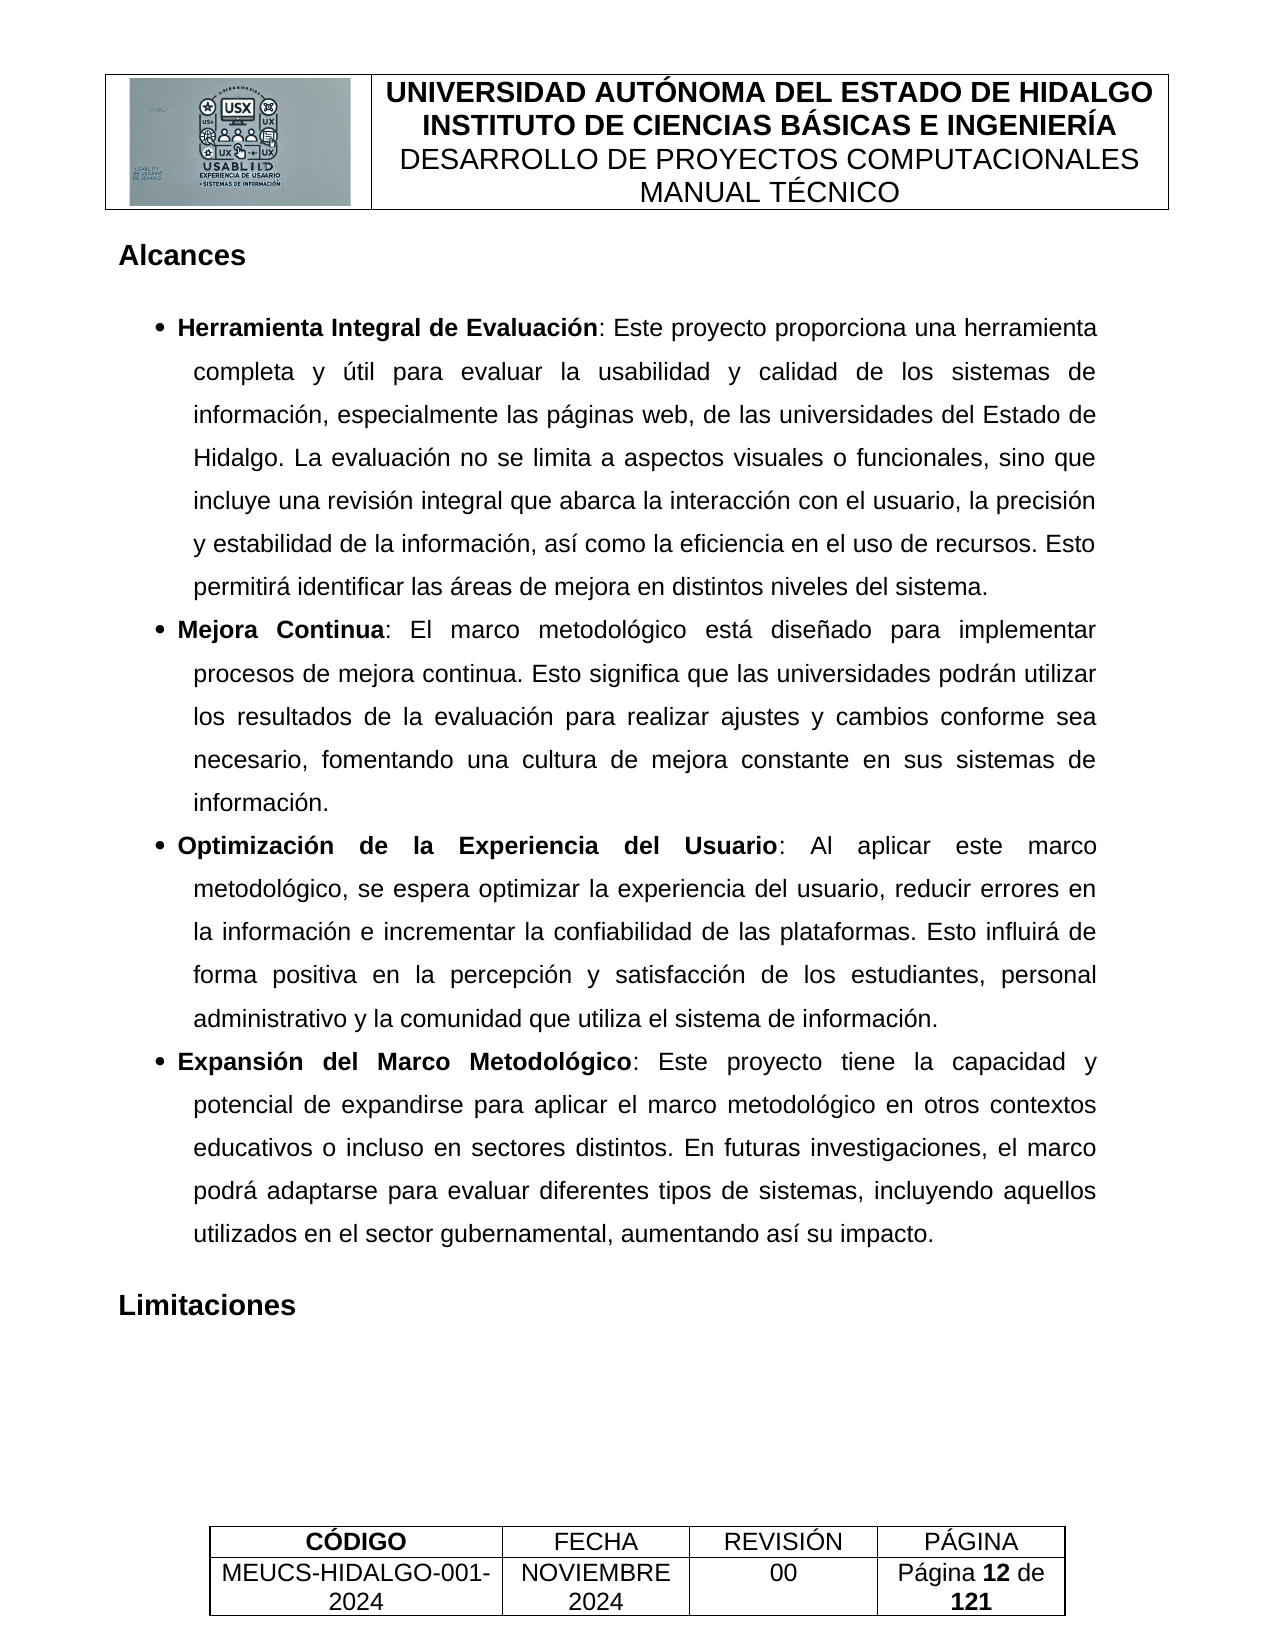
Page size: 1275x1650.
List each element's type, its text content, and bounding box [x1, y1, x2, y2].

picture [129, 78, 351, 206]
text Alcances [118, 238, 1098, 272]
list Optimización de la Experiencia del Usuario: Al aplicar este marco metodológico, se espera optimizar la experiencia del usuario, reducir errores en la información e incrementar la confiabilidad de las plataformas. Esto influirá de forma positiva en la percepción y satisfacción de los estudiantes, personal administrativo y la comunidad que utiliza el sistema de información. [156, 831, 1098, 1032]
text Limitaciones [118, 1287, 1098, 1321]
list Expansión del Marco Metodológico: Este proyecto tiene la capacidad y potencial de expandirse para aplicar el marco metodológico en otros contextos educativos o incluso en sectores distintos. En futuras investigaciones, el marco podrá adaptarse para evaluar diferentes tipos de sistemas, incluyendo aquellos utilizados en el sector gubernamental, aumentando así su impacto. [156, 1047, 1098, 1248]
list Herramienta Integral de Evaluación: Este proyecto proporciona una herramienta completa y útil para evaluar la usabilidad y calidad de los sistemas de información, especialmente las páginas web, de las universidades del Estado de Hidalgo. La evaluación no se limita a aspectos visuales o funcionales, sino que incluye una revisión integral que abarca la interacción con el usuario, la precisión y estabilidad de la información, así como la eficiencia en el uso de recursos. Esto permitirá identificar las áreas de mejora en distintos niveles del sistema. [156, 313, 1098, 601]
list Mejora Continua: El marco metodológico está diseñado para implementar procesos de mejora continua. Esto significa que las universidades podrán utilizar los resultados de la evaluación para realizar ajustes y cambios conforme sea necesario, fomentando una cultura de mejora constante en sus sistemas de información. [156, 615, 1098, 817]
